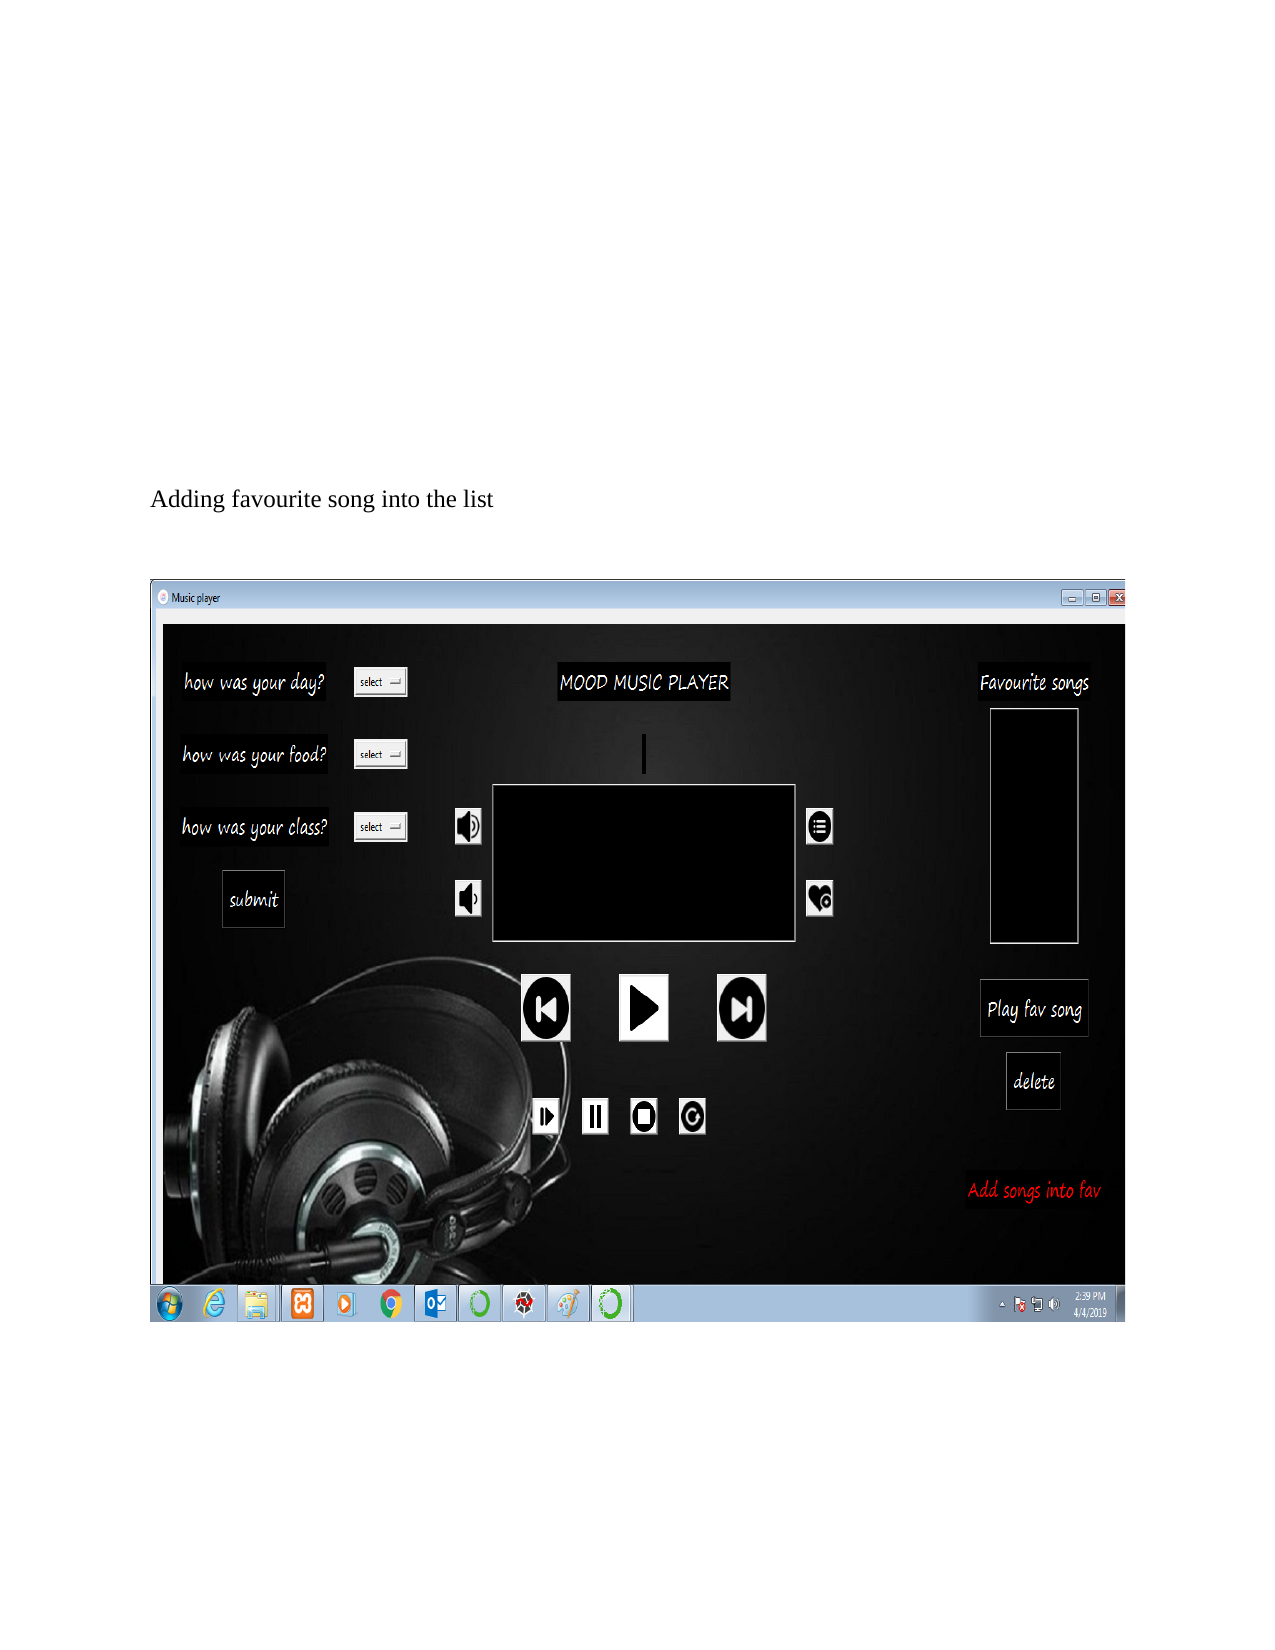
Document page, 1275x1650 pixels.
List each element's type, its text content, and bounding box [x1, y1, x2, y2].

text Adding favourite song into the list [150, 484, 1125, 513]
picture [150, 579, 1125, 1322]
